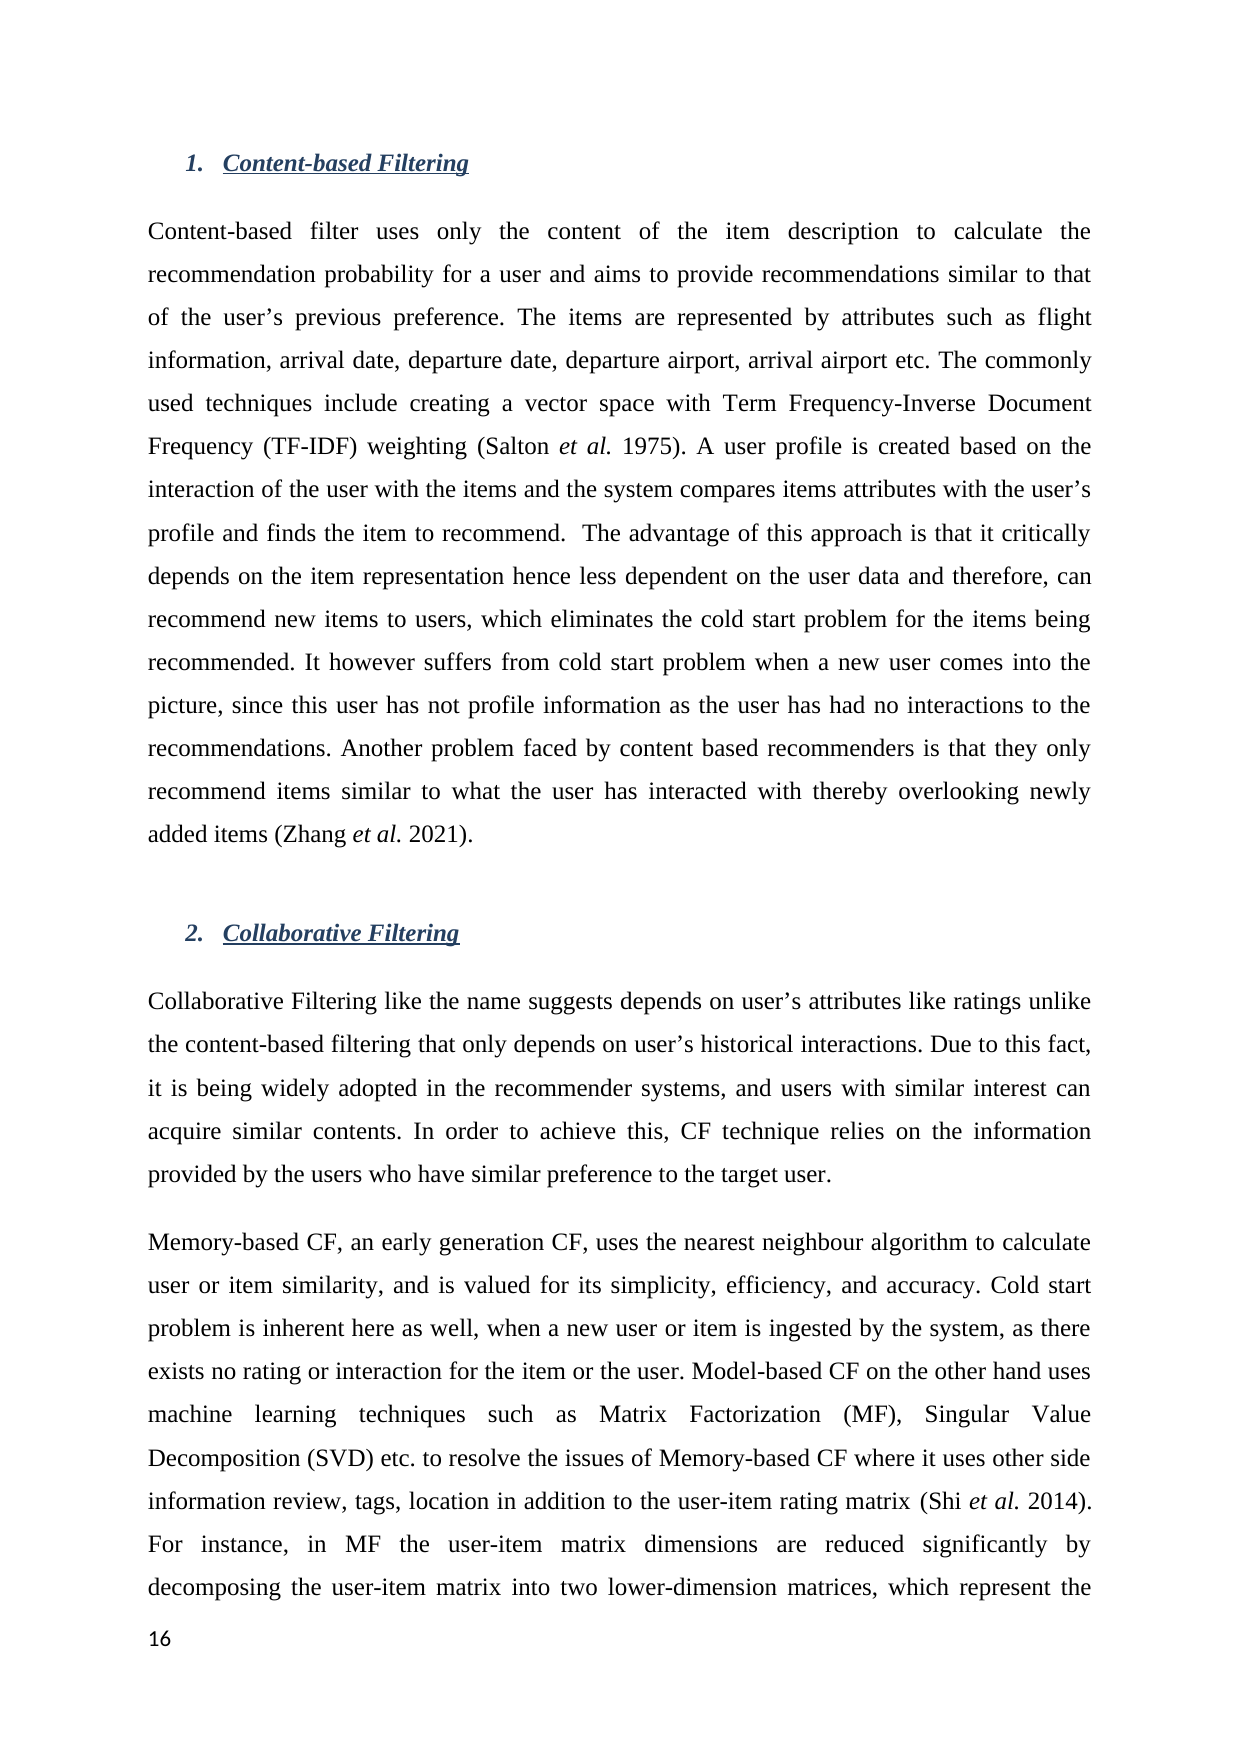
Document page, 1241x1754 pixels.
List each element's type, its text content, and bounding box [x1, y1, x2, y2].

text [148, 1227, 1092, 1601]
subtitle Content-based Filtering [185, 148, 1092, 176]
text Collaborative Filtering like the name suggests depends on user’s attributes like ratings unlike the content-based filtering that only depends on user’s historical interactions. Due to this fact, it is being widely adopted in the recommender systems, and users with similar interest can acquire similar contents. In order to achieve this, CF technique relies on the information provided by the users who have similar preference to the target user. [148, 986, 1092, 1188]
subtitle Collaborative Filtering [185, 918, 1092, 947]
text Content-based filter uses only the content of the item description to calculate the recommendation probability for a user and aims to provide recommendations similar to that of the user’s previous preference. The items are represented by attributes such as flight information, arrival date, departure date, departure airport, arrival airport etc. The commonly used techniques include creating a vector space with Term Frequency-Inverse Document Frequency (TF-IDF) weighting (Salton et al. 1975). A user profile is created based on the interaction of the user with the items and the system compares items attributes with the user’s profile and finds the item to recommend. The advantage of this approach is that it critically depends on the item representation hence less dependent on the user data and therefore, can recommend new items to users, which eliminates the cold start problem for the items being recommended. It however suffers from cold start problem when a new user comes into the picture, since this user has not profile information as the user has had no interactions to the recommendations. Another problem faced by content based recommenders is that they only recommend items similar to what the user has interacted with thereby overlooking newly added items (Zhang et al. 2021). [148, 216, 1092, 848]
